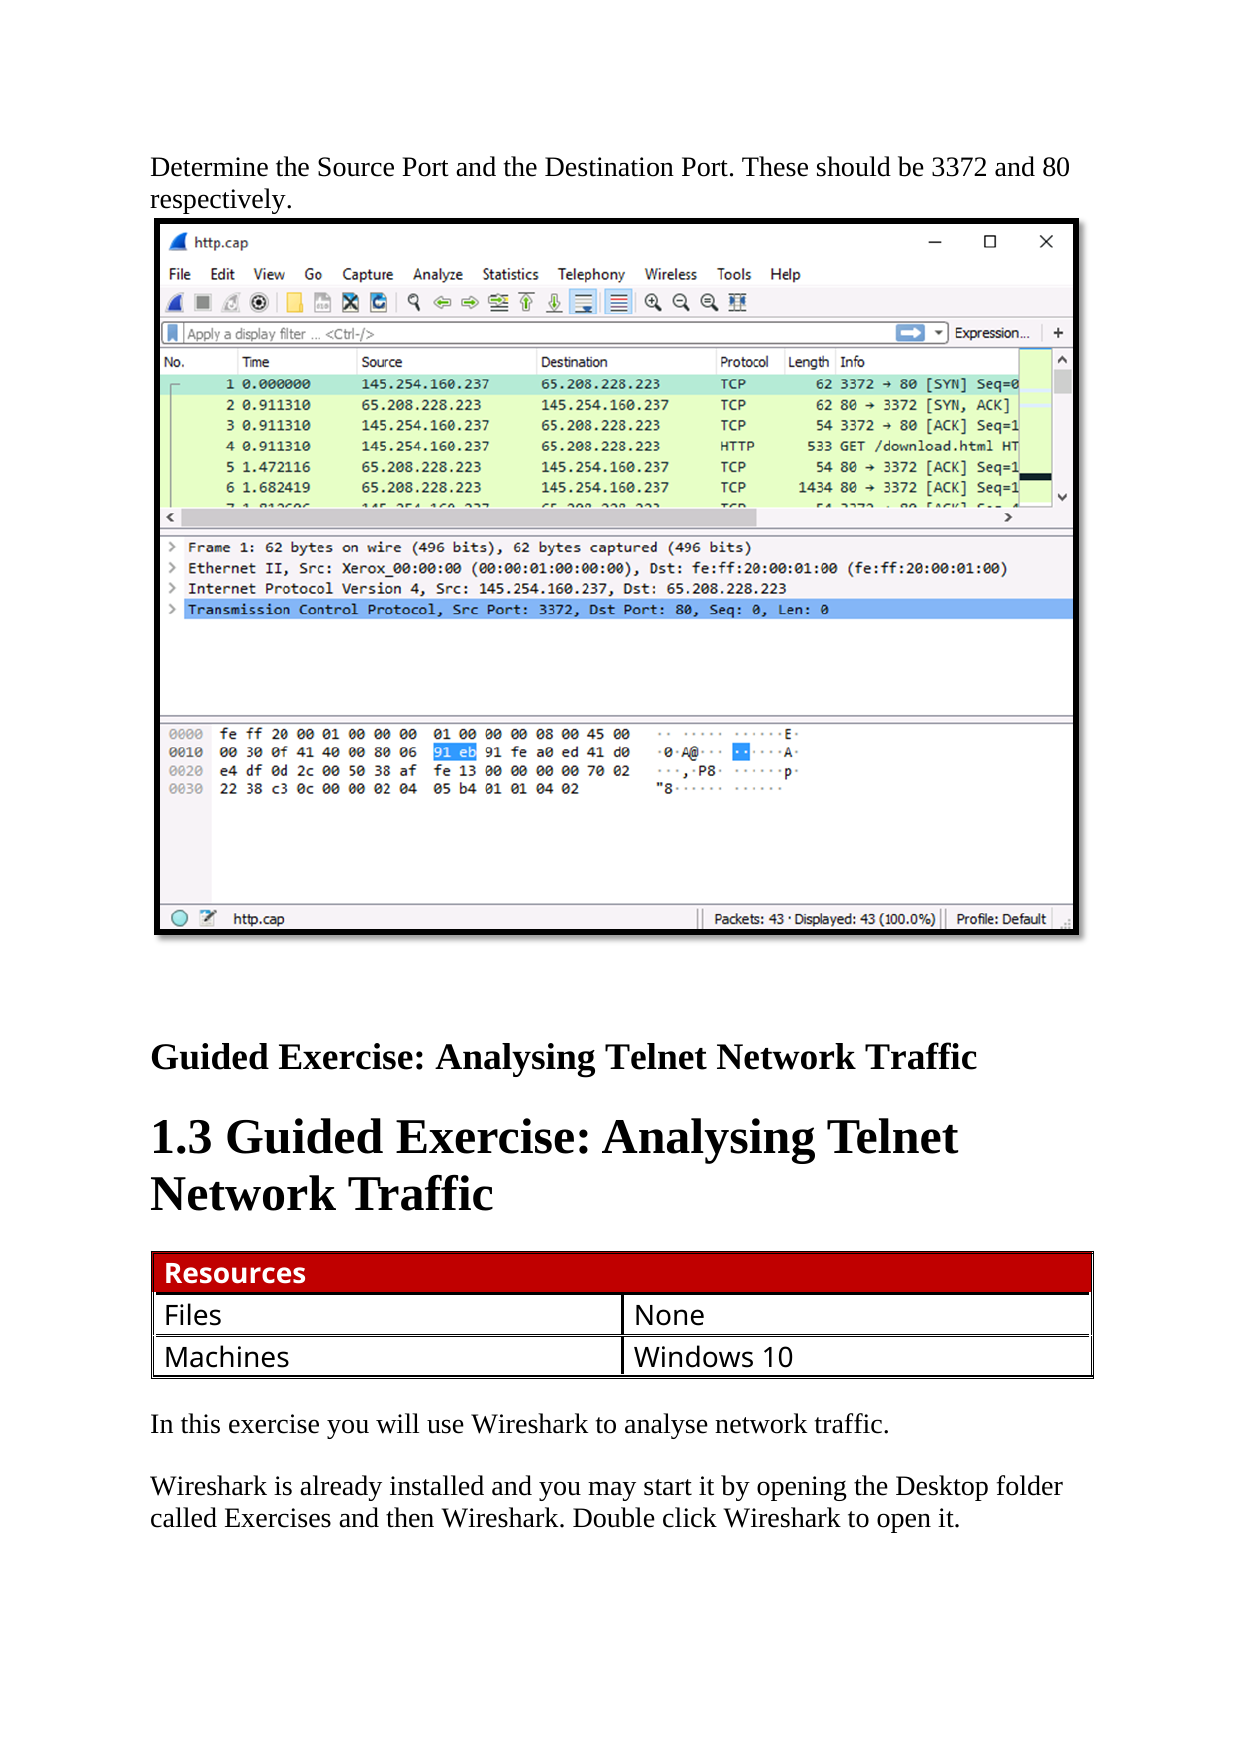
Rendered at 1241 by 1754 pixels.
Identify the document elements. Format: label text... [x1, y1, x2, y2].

table_cell Machines [152, 1334, 622, 1375]
table_cell None [624, 1292, 1091, 1334]
text Determine the Source Port and the Destination Port. These should be 3372 and 80 respectively. [150, 150, 1090, 214]
picture [150, 214, 1091, 947]
table_cell Files [154, 1292, 621, 1334]
subtitle 1.3 Guided Exercise: Analysing Telnet Network Traffic [150, 1106, 1090, 1221]
subtitle Guided Exercise: Analysing Telnet Network Traffic [150, 1034, 1090, 1077]
table_cell Windows 10 [622, 1334, 1092, 1375]
text Wireshark is already installed and you may start it by opening the Desktop folder called Exercises and then Wireshark. Double click Wireshark to open it. [150, 1469, 1090, 1534]
table_header Resources [154, 1254, 1091, 1292]
text In this exercise you will use Wireshark to analyse network traffic. [150, 1408, 1090, 1440]
